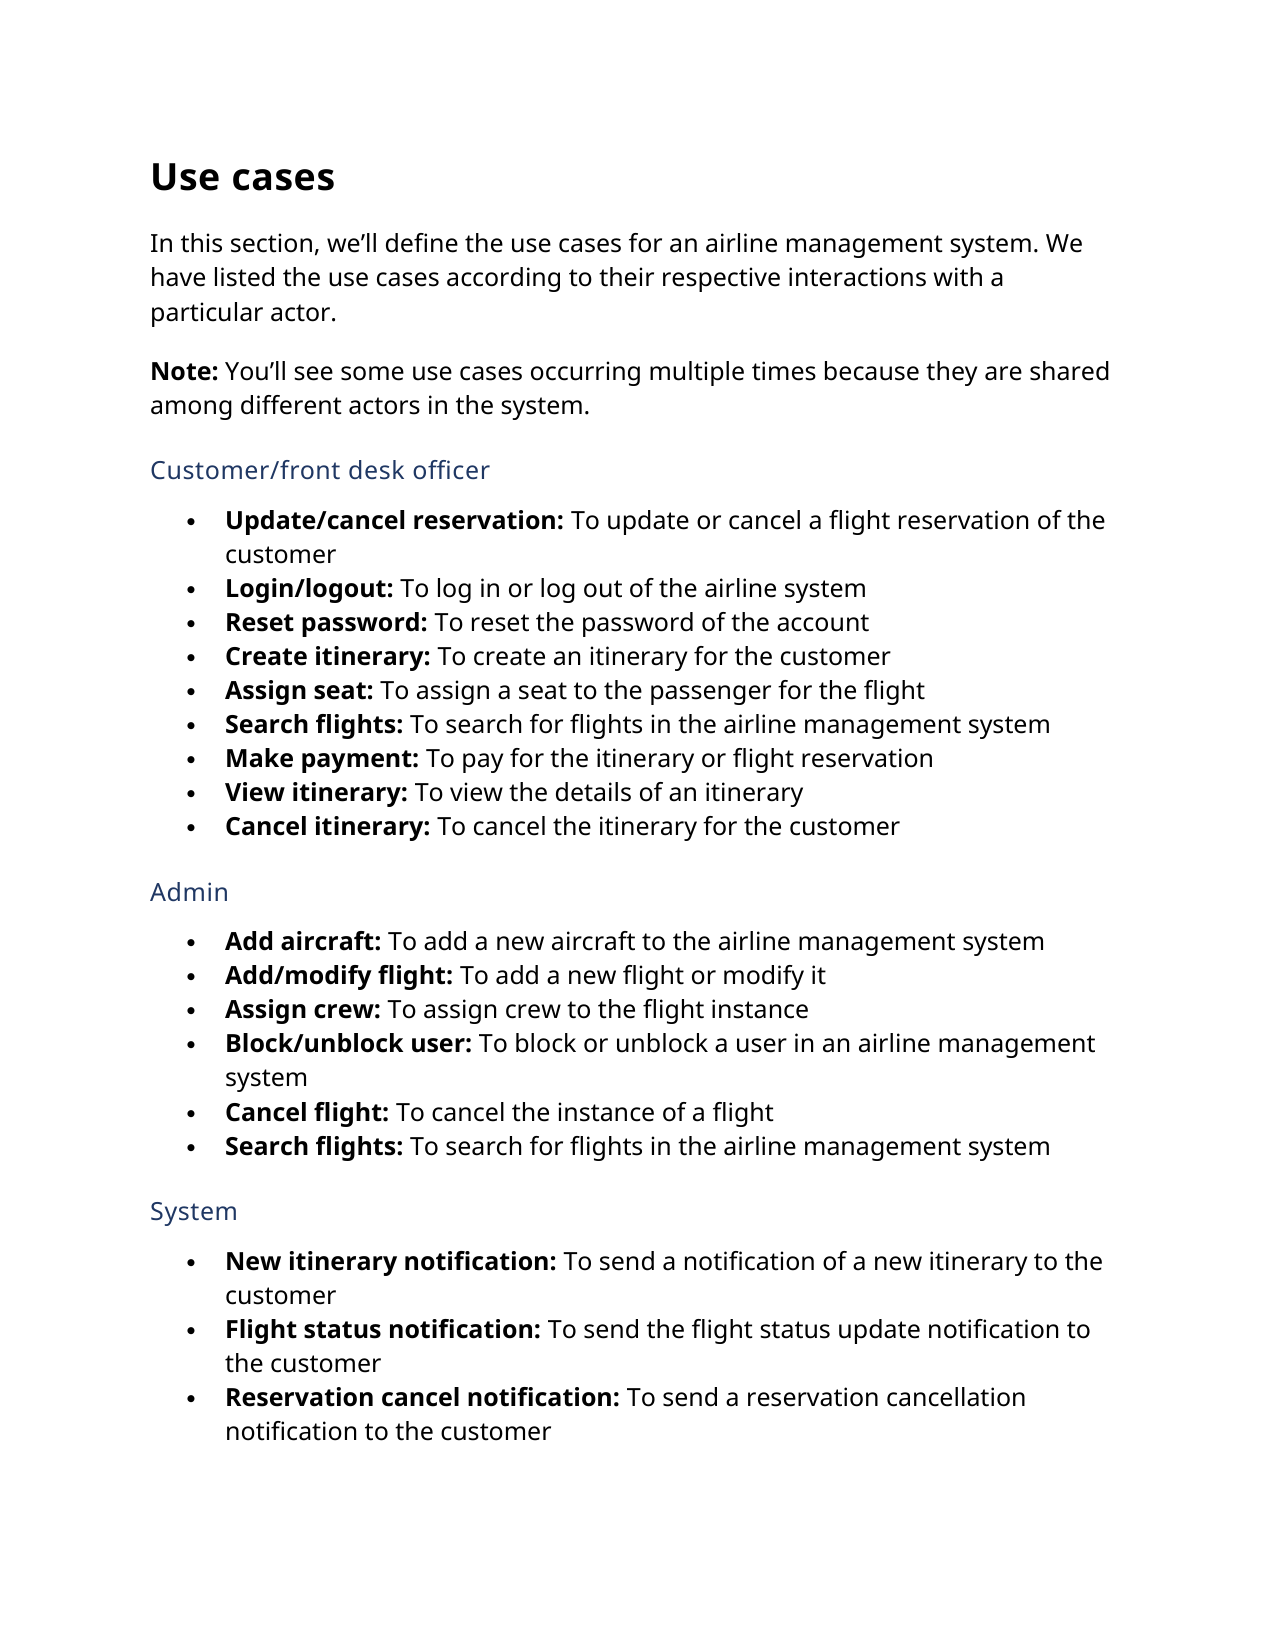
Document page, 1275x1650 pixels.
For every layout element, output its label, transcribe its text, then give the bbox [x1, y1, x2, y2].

subtitle Customer/front desk officer [150, 453, 1125, 487]
text In this section, we’ll define the use cases for an airline management system. We have listed the use cases according to their respective interactions with a particular actor. [150, 226, 1125, 328]
list Add/modify flight: To add a new flight or modify it [187, 958, 1125, 992]
list Create itinerary: To create an itinerary for the customer [187, 638, 1125, 673]
subtitle Admin [150, 874, 1125, 908]
list Cancel itinerary: To cancel the itinerary for the customer [187, 809, 1125, 843]
list New itinerary notification: To send a notification of a new itinerary to the customer [187, 1243, 1125, 1311]
list Update/cancel reservation: To update or cancel a flight reservation of the customer [187, 502, 1125, 570]
list Assign seat: To assign a seat to the passenger for the flight [187, 673, 1125, 707]
list Reset password: To reset the password of the account [187, 604, 1125, 638]
text Note: You’ll see some use cases occurring multiple times because they are shared among different actors in the system. [150, 353, 1125, 421]
list Assign crew: To assign crew to the flight instance [187, 992, 1125, 1026]
list Make payment: To pay for the itinerary or flight reservation [187, 741, 1125, 775]
list Search flights: To search for flights in the airline management system [187, 1128, 1125, 1162]
list Add aircraft: To add a new aircraft to the airline management system [187, 924, 1125, 958]
list Login/logout: To log in or log out of the airline system [187, 570, 1125, 604]
list Flight status notification: To send the flight status update notification to the customer [187, 1311, 1125, 1379]
list Block/unblock user: To block or unblock a user in an airline management system [187, 1026, 1125, 1094]
list View itinerary: To view the details of an itinerary [187, 775, 1125, 809]
subtitle Use cases [150, 150, 1125, 201]
list Reservation cancel notification: To send a reservation cancellation notification to the customer [187, 1379, 1125, 1448]
list Search flights: To search for flights in the airline management system [187, 707, 1125, 741]
subtitle System [150, 1193, 1125, 1228]
list Cancel flight: To cancel the instance of a flight [187, 1094, 1125, 1128]
